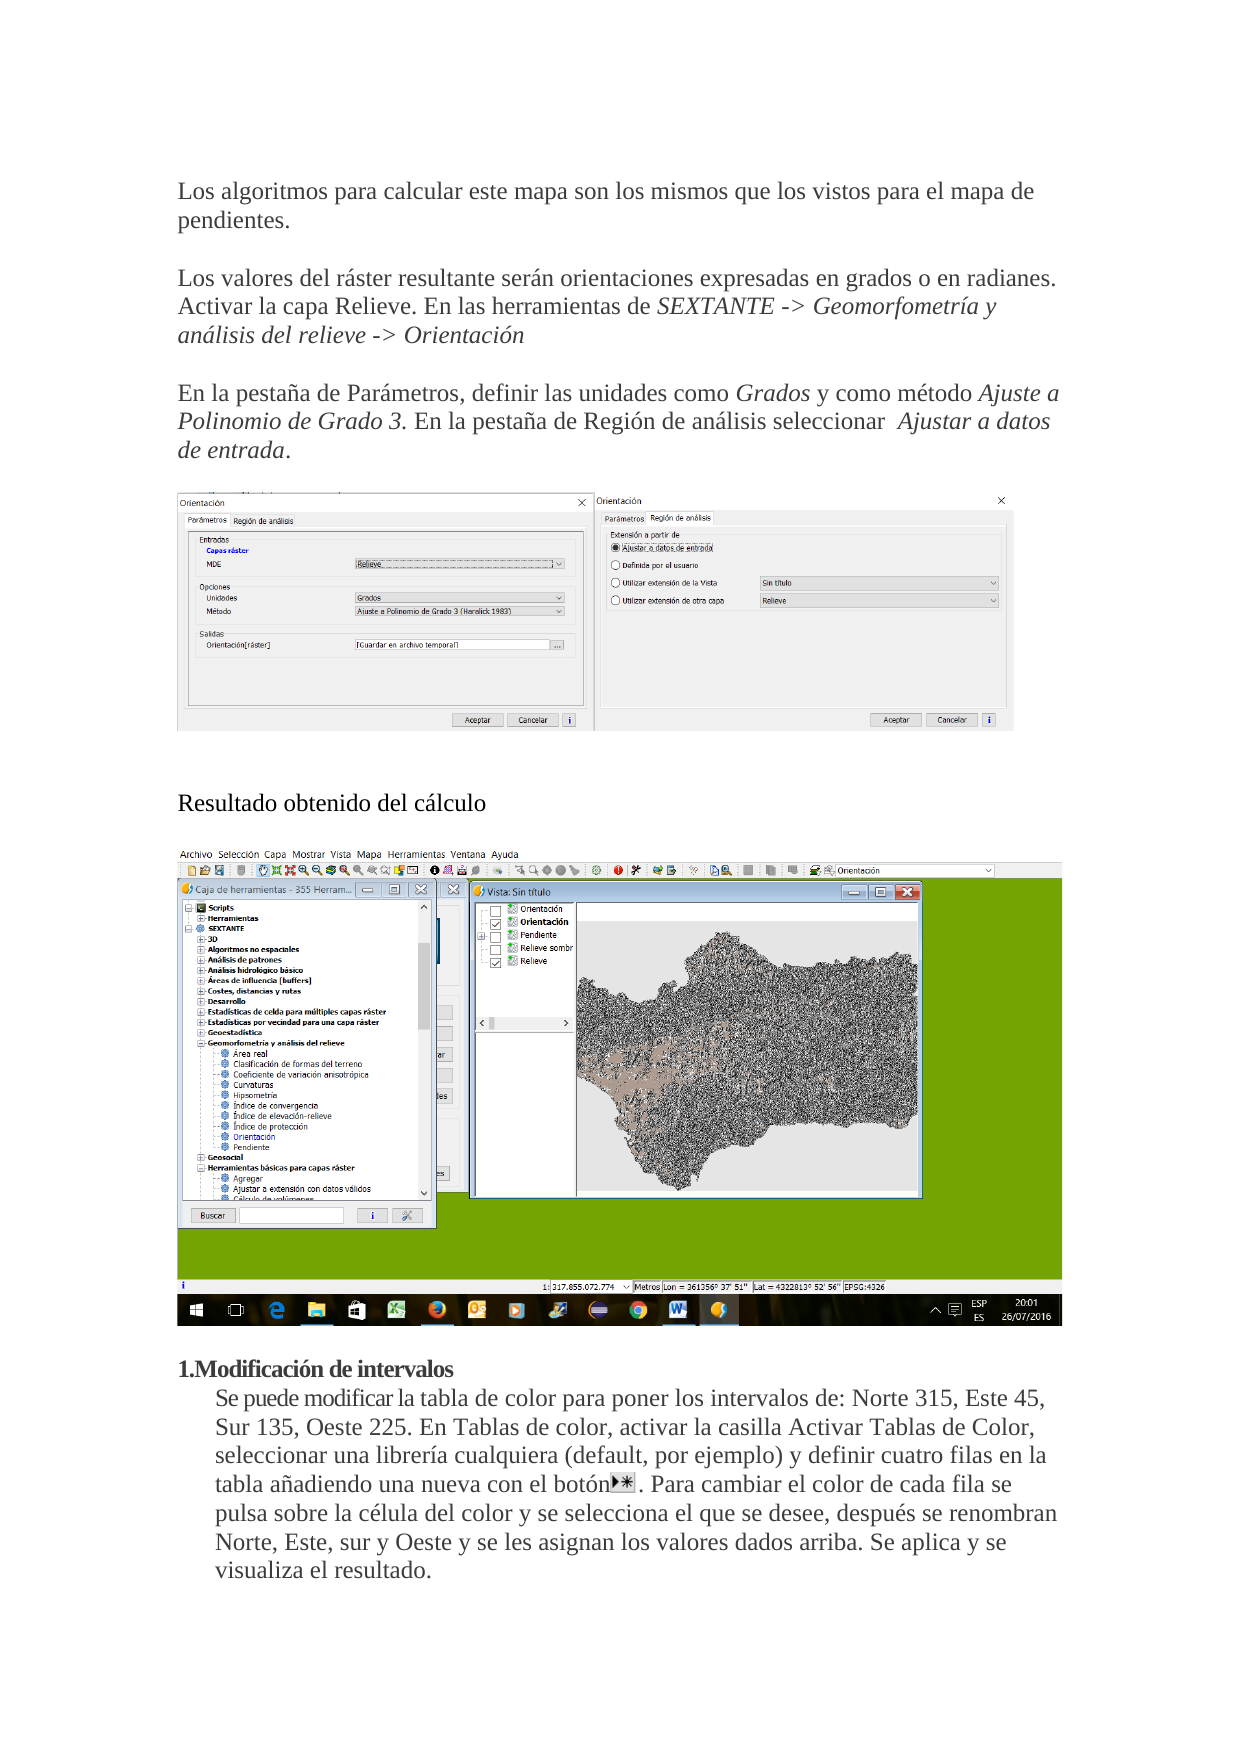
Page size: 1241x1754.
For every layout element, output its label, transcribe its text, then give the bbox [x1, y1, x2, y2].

text 1.Modificación de intervalos [177, 1354, 1063, 1383]
text Los valores del ráster resultante serán orientaciones expresadas en grados o en radianes. Activar la capa Relieve. En las herramientas de SEXTANTE -> Geomorfometría y análisis del relieve -> Orientación [177, 263, 1063, 349]
text En la pestaña de Parámetros, definir las unidades como Grados y como método Ajuste a Polinomio de Grado 3. En la pestaña de Región de análisis seleccionar Ajustar a datos de entrada. [177, 378, 1063, 464]
picture [177, 845, 1063, 1326]
text Resultado obtenido del cálculo [177, 788, 1063, 817]
picture [610, 1472, 638, 1493]
picture [177, 492, 1014, 731]
text Los algoritmos para calcular este mapa son los mismos que los vistos para el mapa de pendientes. [177, 176, 1063, 234]
text Se puede modificar la tabla de color para poner los intervalos de: Norte 315, Este 45, Sur 135, Oeste 225. En Tablas de color, activar la casilla Activar Tablas de Color, seleccionar una librería cualquiera (default, por ejemplo) y definir cuatro filas en la tabla añadiendo una nueva con el botón. Para cambiar el color de cada fila se pulsa sobre la célula del color y se selecciona el que se desee, después se renombran Norte, Este, sur y Oeste y se les asignan los valores dados arriba. Se aplica y se visualiza el resultado. [215, 1383, 1063, 1584]
